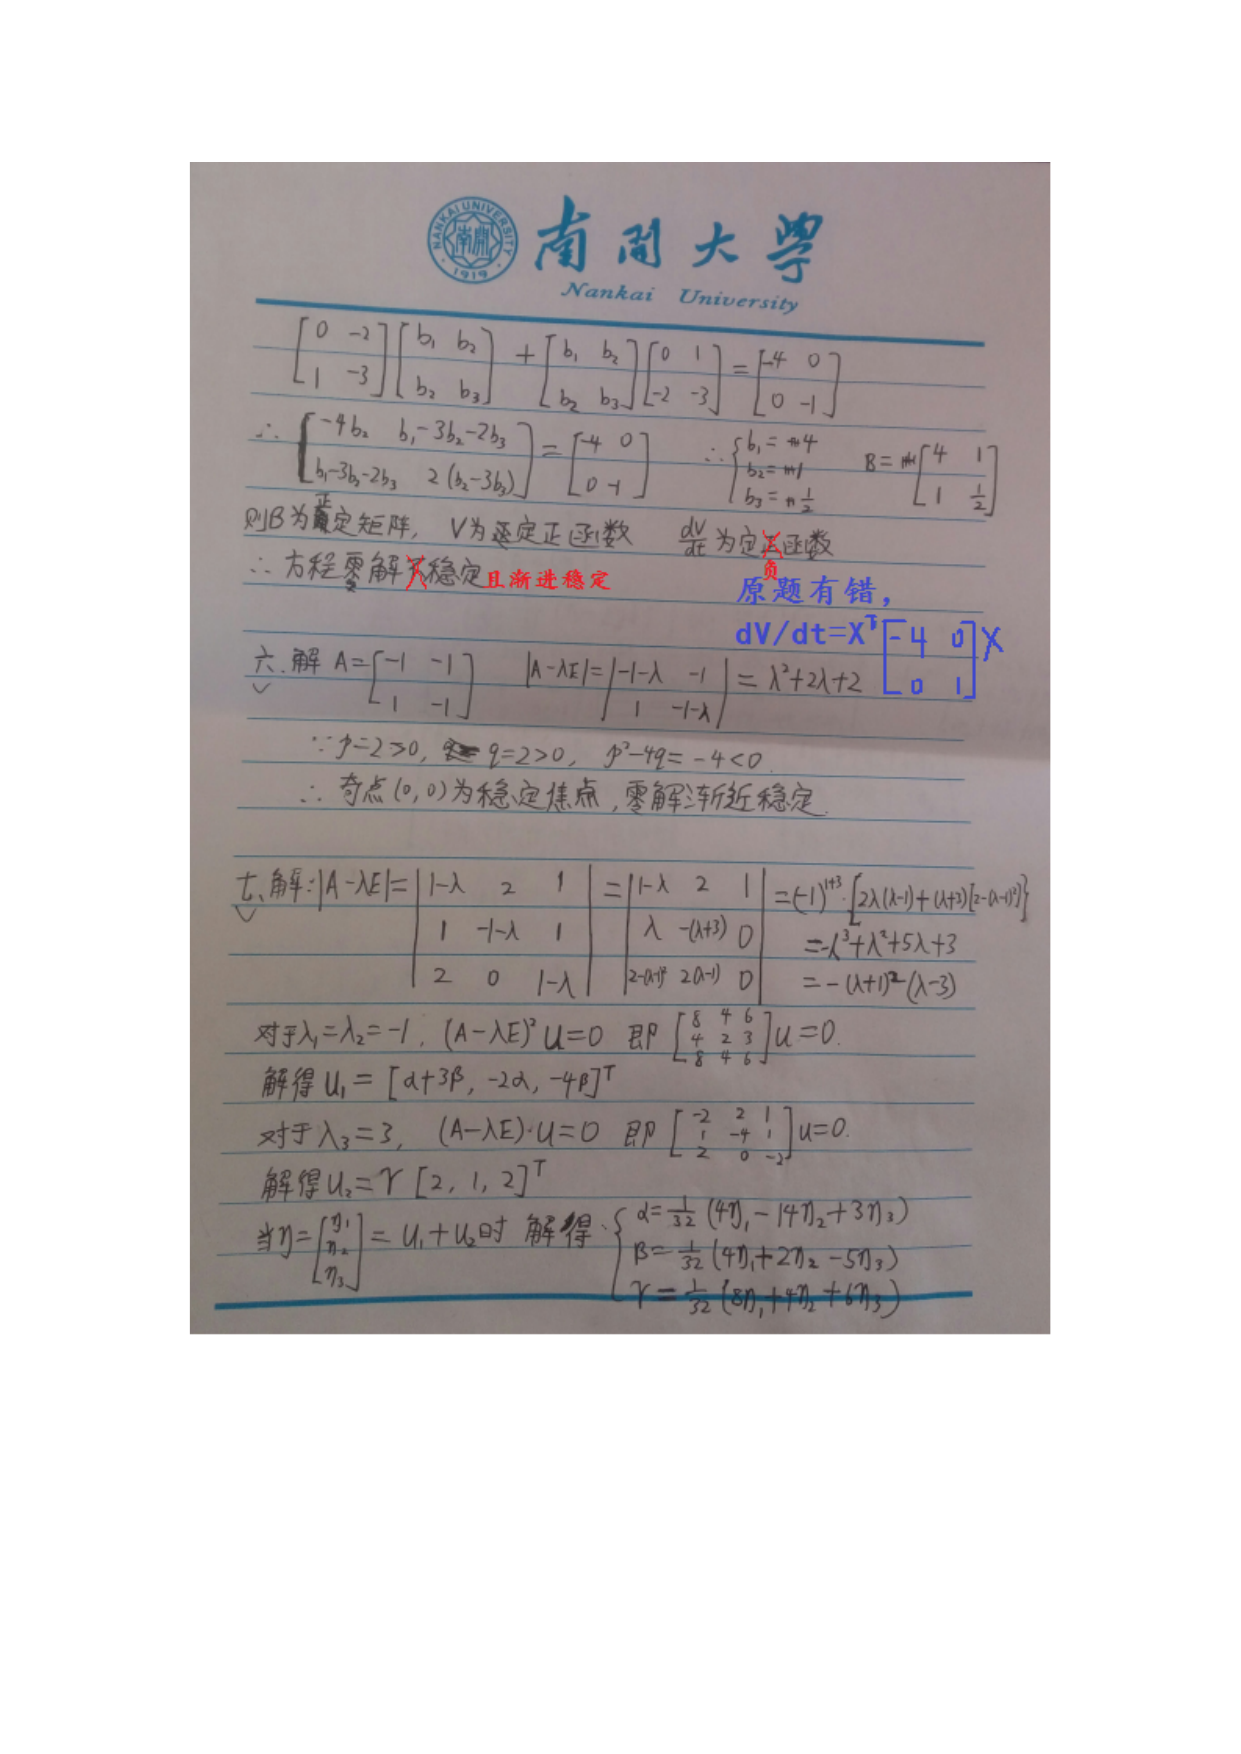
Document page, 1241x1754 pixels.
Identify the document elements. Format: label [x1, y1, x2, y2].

picture [189, 162, 1051, 1336]
